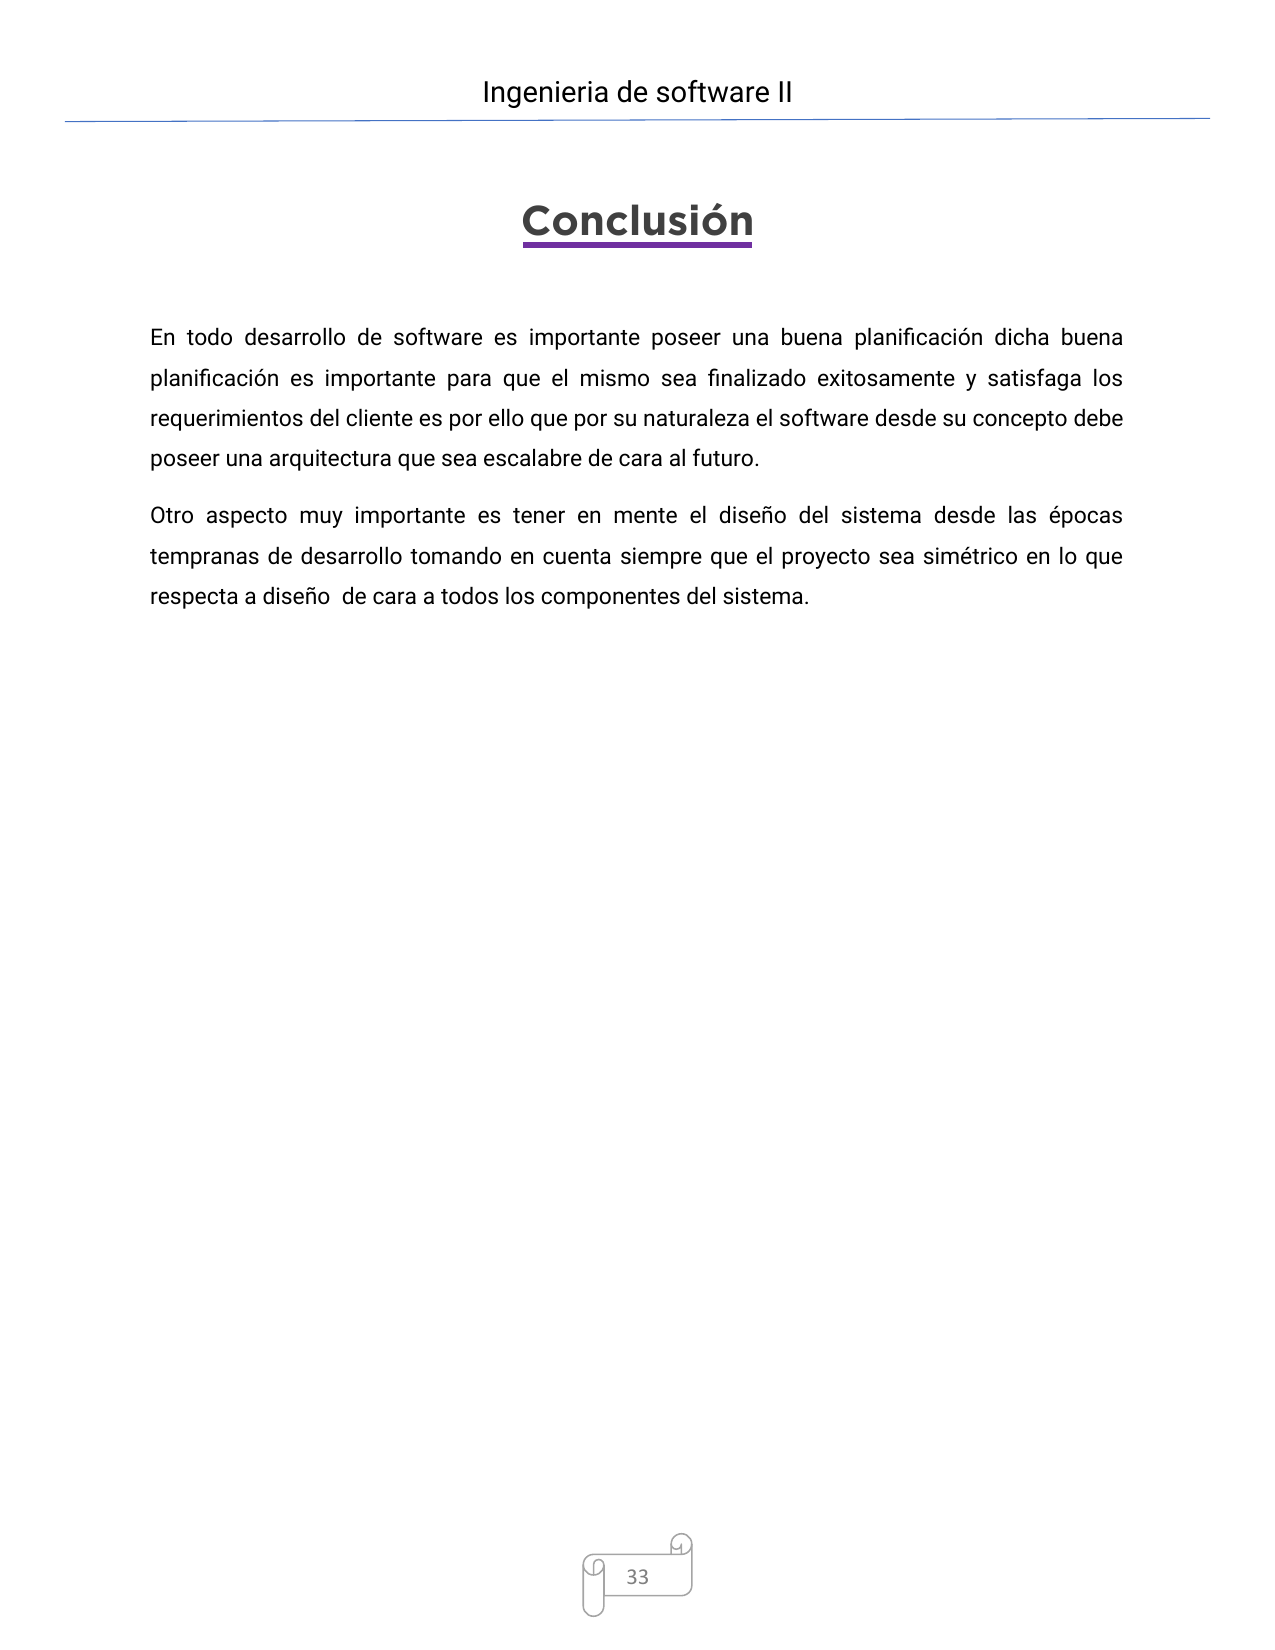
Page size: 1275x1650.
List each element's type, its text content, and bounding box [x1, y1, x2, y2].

text Conclusión [150, 197, 1125, 243]
text En todo desarrollo de software es importante poseer una buena planificación dicha buena planificación es importante para que el mismo sea finalizado exitosamente y satisfaga los requerimientos del cliente es por ello que por su naturaleza el software desde su concepto debe poseer una arquitectura que sea escalabre de cara al futuro. [150, 324, 1125, 472]
text Otro aspecto muy importante es tener en mente el diseño del sistema desde las épocas tempranas de desarrollo tomando en cuenta siempre que el proyecto sea simétrico en lo que respecta a diseño de cara a todos los componentes del sistema. [150, 502, 1125, 610]
